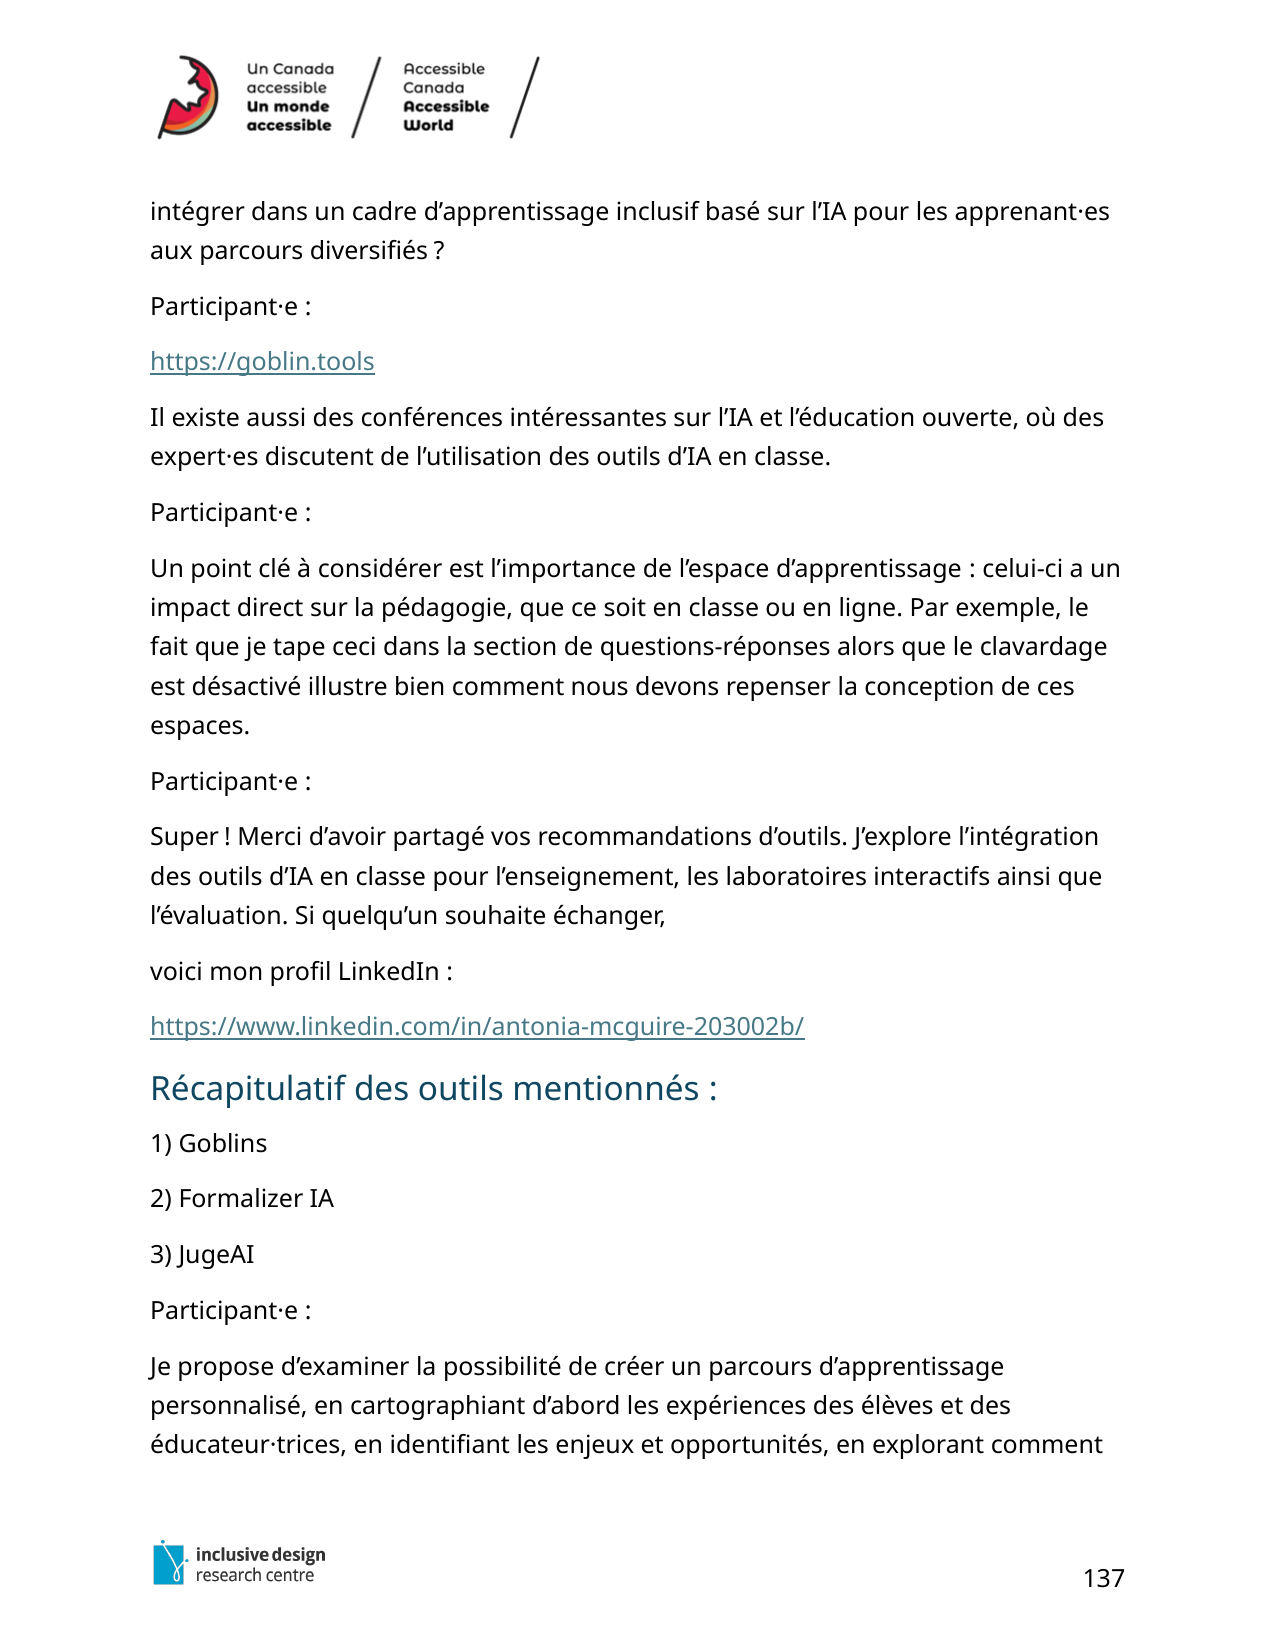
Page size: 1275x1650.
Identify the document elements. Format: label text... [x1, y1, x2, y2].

text https://goblin.tools [150, 344, 1125, 378]
text Un point clé à considérer est l’importance de l’espace d’apprentissage : celui-ci a un impact direct sur la pédagogie, que ce soit en classe ou en ligne. Par exemple, le fait que je tape ceci dans la section de questions-réponses alors que le clavardage est désactivé illustre bien comment nous devons repenser la conception de ces espaces. [150, 551, 1125, 741]
text 3) JugeAI [150, 1237, 1125, 1271]
text 2) Formalizer IA [150, 1181, 1125, 1215]
picture [150, 1538, 340, 1601]
text Super ! Merci d’avoir partagé vos recommandations d’outils. J’explore l’intégration des outils d’IA en classe pour l’enseignement, les laboratoires interactifs ainsi que l’évaluation. Si quelqu’un souhaite échanger, [150, 819, 1125, 931]
text Il existe aussi des conférences intéressantes sur l’IA et l’éducation ouverte, où des expert·es discutent de l’utilisation des outils d’IA en classe. [150, 400, 1125, 473]
text https://www.linkedin.com/in/antonia-mcguire-203002b/ [150, 1009, 1125, 1043]
text voici mon profil LinkedIn : [150, 953, 1125, 987]
text Participant·e : [150, 763, 1125, 797]
text Participant·e : [150, 288, 1125, 322]
text Participant·e : [150, 1293, 1125, 1327]
text 1) Goblins [150, 1125, 1125, 1159]
text Récapitulatif des outils mentionnés : [150, 1065, 1125, 1110]
picture [150, 48, 547, 147]
text Participant·e : [150, 495, 1125, 529]
